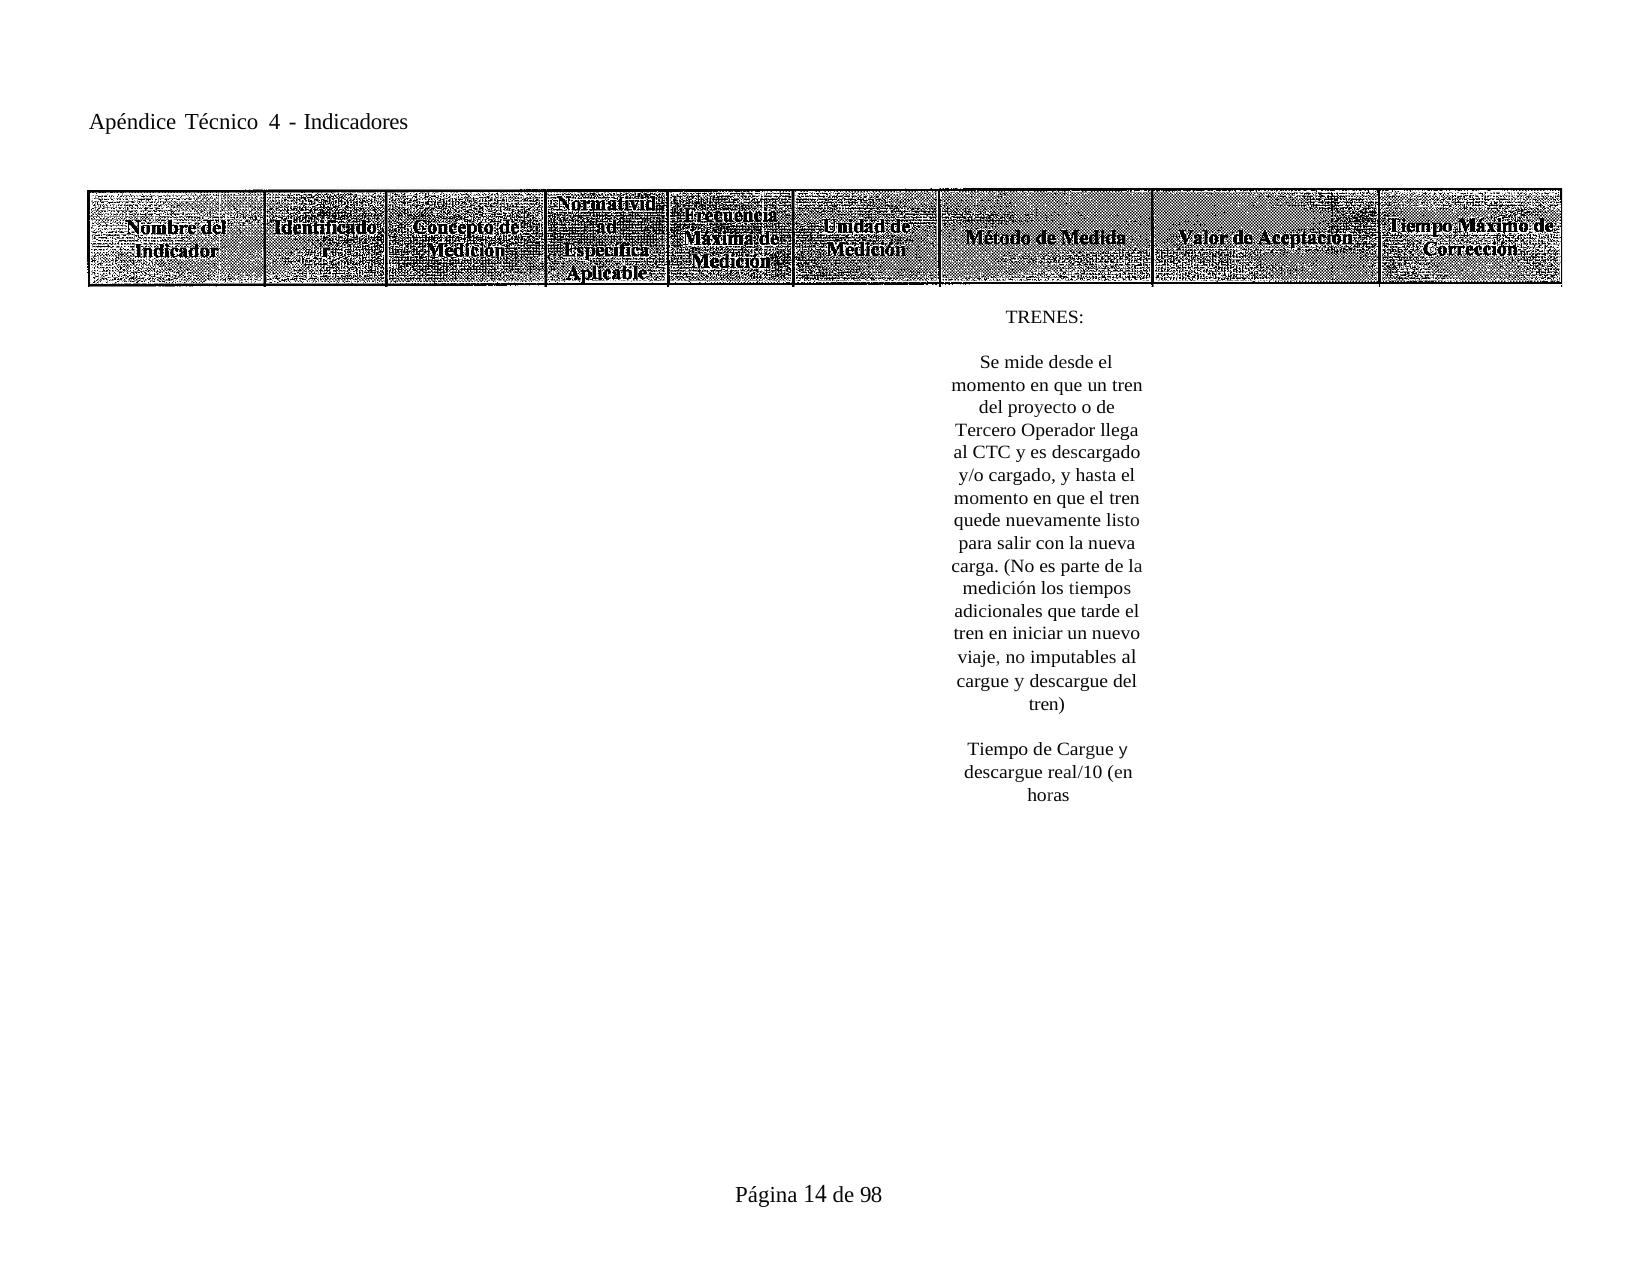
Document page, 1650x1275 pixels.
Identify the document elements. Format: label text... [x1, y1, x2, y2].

text Se mide desde el momento en que un tren del proyecto o de Tercero Operador llega al CTC y es descargado y/o cargado, y hasta el momento en que el tren quede nuevamente listo para salir con la nueva carga. (No es parte de la medición los tiempos adicionales que tarde el tren en iniciar un nuevo viaje, no imputables al cargue y descargue del tren) [946, 351, 1146, 714]
text TRENES: [485, 306, 1604, 328]
picture [83, 186, 1563, 287]
text Tiempo de Cargue y descargue real/10 (en horas [960, 738, 1134, 805]
